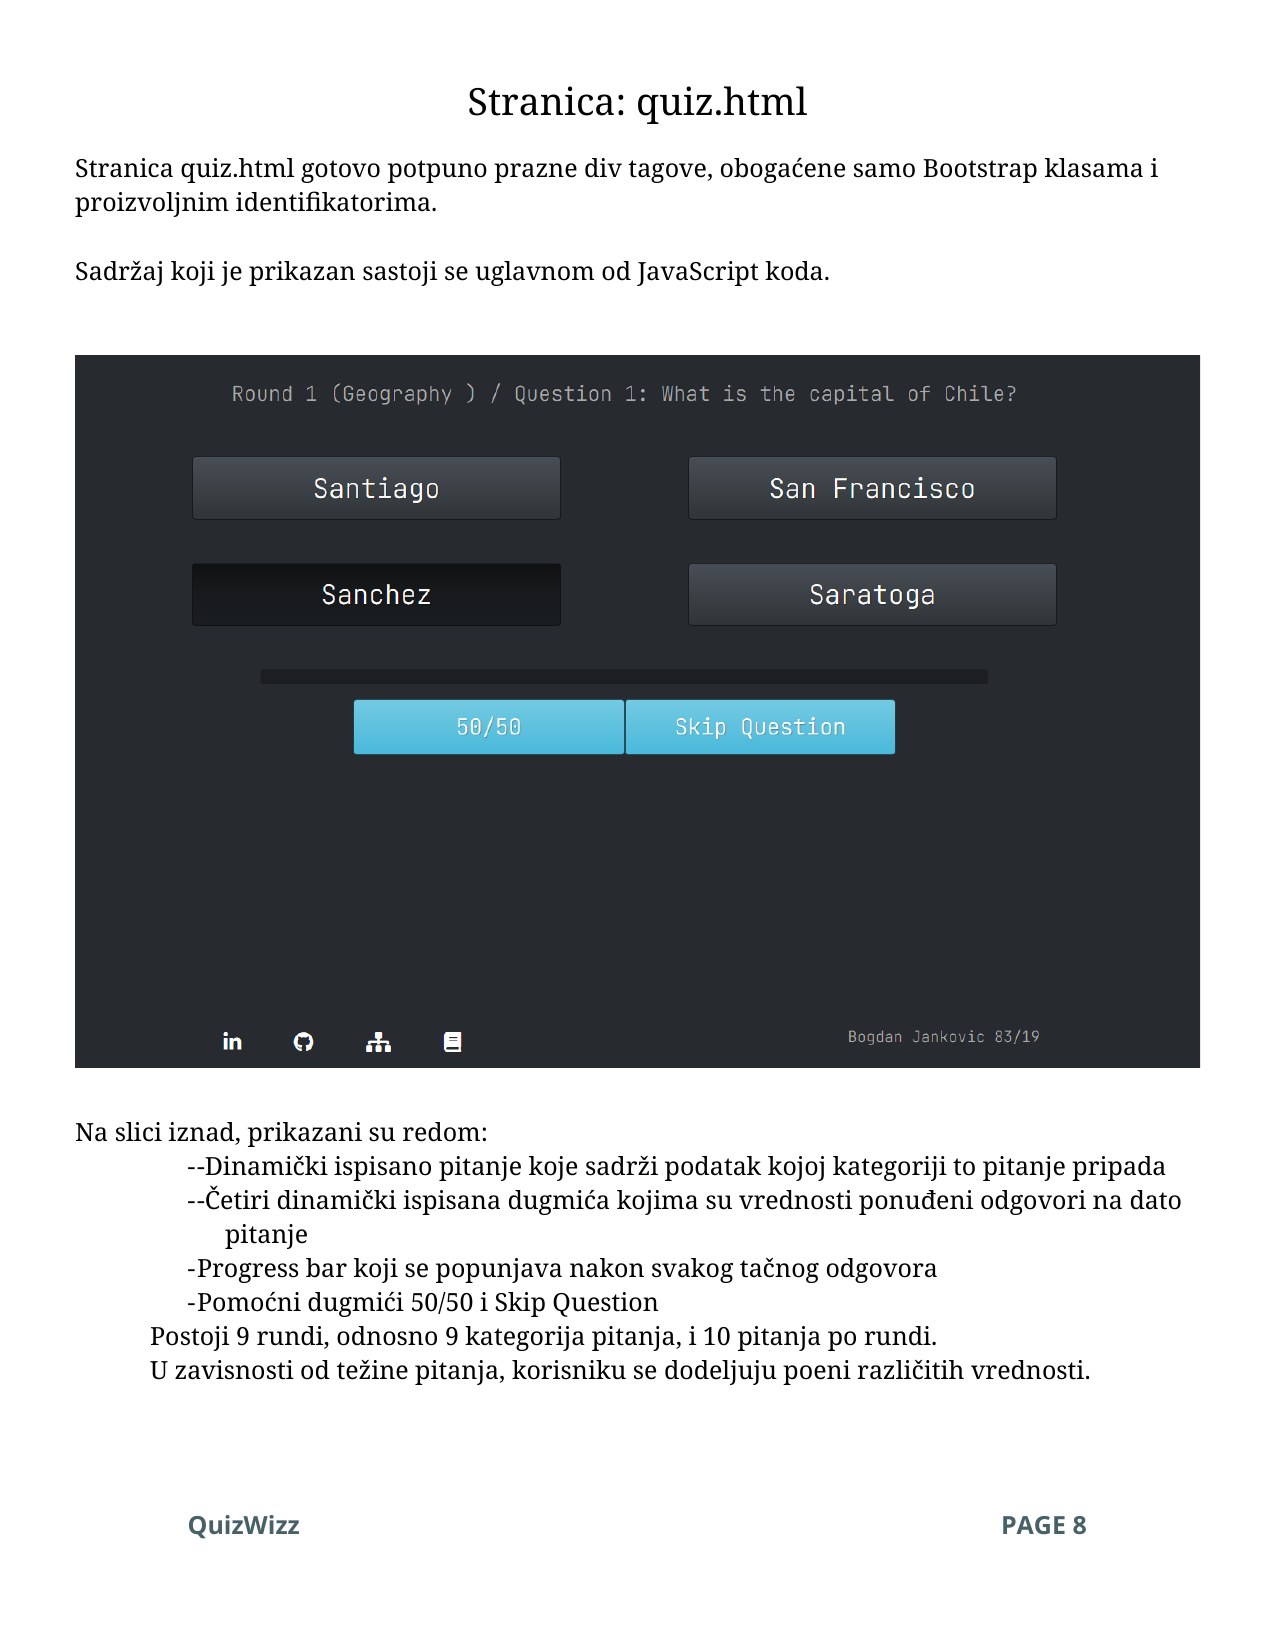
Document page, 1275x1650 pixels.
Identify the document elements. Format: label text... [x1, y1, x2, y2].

picture [75, 355, 1200, 1068]
text Na slici iznad, prikazani su redom: [75, 1114, 1200, 1148]
list -Dinamički ispisano pitanje koje sadrži podatak kojoj kategoriji to pitanje pripada [187, 1148, 1200, 1182]
text Postoji 9 rundi, odnosno 9 kategorija pitanja, i 10 pitanja po rundi. [150, 1319, 1200, 1353]
text Stranica quiz.html gotovo potpuno prazne div tagove, obogaćene samo Bootstrap klasama i proizvoljnim identifikatorima. [75, 151, 1200, 219]
text Sadržaj koji je prikazan sastoji se uglavnom od JavaScript koda. [75, 253, 1200, 287]
text U zavisnosti od težine pitanja, korisniku se dodeljuju poeni različitih vrednosti. [150, 1353, 1200, 1387]
list -Četiri dinamički ispisana dugmića kojima su vrednosti ponuđeni odgovori na dato pitanje [187, 1182, 1200, 1251]
subtitle Stranica: quiz.html [75, 75, 1200, 126]
list Pomoćni dugmići 50/50 i Skip Question [187, 1284, 1200, 1319]
list Progress bar koji se popunjava nakon svakog tačnog odgovora [187, 1251, 1200, 1284]
